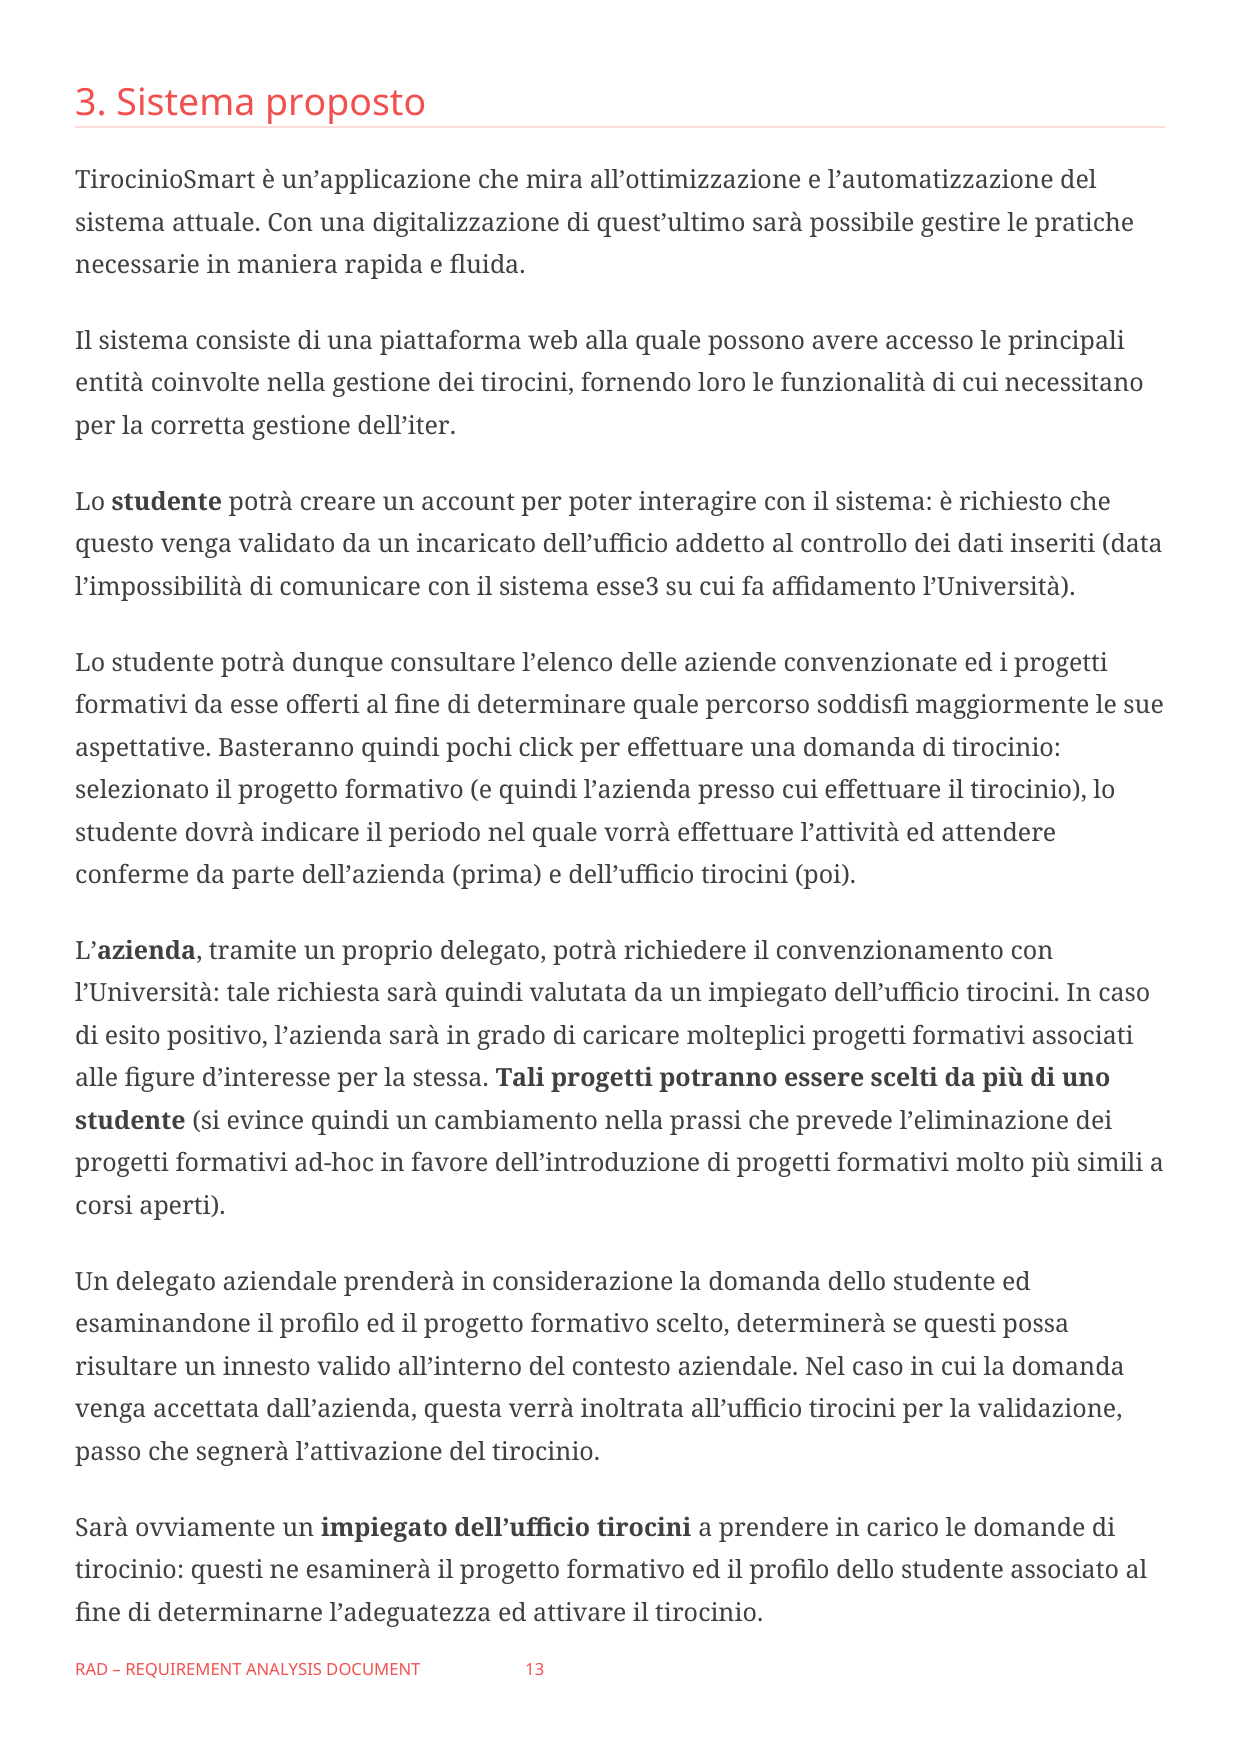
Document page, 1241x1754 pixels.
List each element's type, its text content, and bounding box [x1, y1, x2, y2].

text Un delegato aziendale prenderà in considerazione la domanda dello studente ed esaminandone il profilo ed il progetto formativo scelto, determinerà se questi possa risultare un innesto valido all’interno del contesto aziendale. Nel caso in cui la domanda venga accettata dall’azienda, questa verrà inoltrata all’ufficio tirocini per la validazione, passo che segnerà l’attivazione del tirocinio. [75, 1263, 1165, 1467]
text L’azienda, tramite un proprio delegato, potrà richiedere il convenzionamento con l’Università: tale richiesta sarà quindi valutata da un impiegato dell’ufficio tirocini. In caso di esito positivo, l’azienda sarà in grado di caricare molteplici progetti formativi associati alle figure d’interesse per la stessa. Tali progetti potranno essere scelti da più di uno studente (si evince quindi un cambiamento nella prassi che prevede l’eliminazione dei progetti formativi ad-hoc in favore dell’introduzione di progetti formativi molto più simili a corsi aperti). [75, 932, 1165, 1222]
text Sarà ovviamente un impiegato dell’ufficio tirocini a prendere in carico le domande di tirocinio: questi ne esaminerà il progetto formativo ed il profilo dello studente associato al fine di determinarne l’adeguatezza ed attivare il tirocinio. [75, 1509, 1165, 1628]
text Lo studente potrà creare un account per poter interagire con il sistema: è richiesto che questo venga validato da un incaricato dell’ufficio addetto al controllo dei dati inseriti (data l’impossibilità di comunicare con il sistema esse3 su cui fa affidamento l’Università). [75, 483, 1165, 602]
text TirocinioSmart è un’applicazione che mira all’ottimizzazione e l’automatizzazione del sistema attuale. Con una digitalizzazione di quest’ultimo sarà possibile gestire le pratiche necessarie in maniera rapida e fluida. [75, 162, 1165, 281]
subtitle 3. Sistema proposto [75, 75, 1165, 126]
text Il sistema consiste di una piattaforma web alla quale possono avere accesso le principali entità coinvolte nella gestione dei tirocini, fornendo loro le funzionalità di cui necessitano per la corretta gestione dell’iter. [75, 322, 1165, 442]
text Lo studente potrà dunque consultare l’elenco delle aziende convenzionate ed i progetti formativi da esse offerti al fine di determinare quale percorso soddisfi maggiormente le sue aspettative. Basteranno quindi pochi click per effettuare una domanda di tirocinio: selezionato il progetto formativo (e quindi l’azienda presso cui effettuare il tirocinio), lo studente dovrà indicare il periodo nel quale vorrà effettuare l’attività ed attendere conferme da parte dell’azienda (prima) e dell’ufficio tirocini (poi). [75, 644, 1165, 891]
